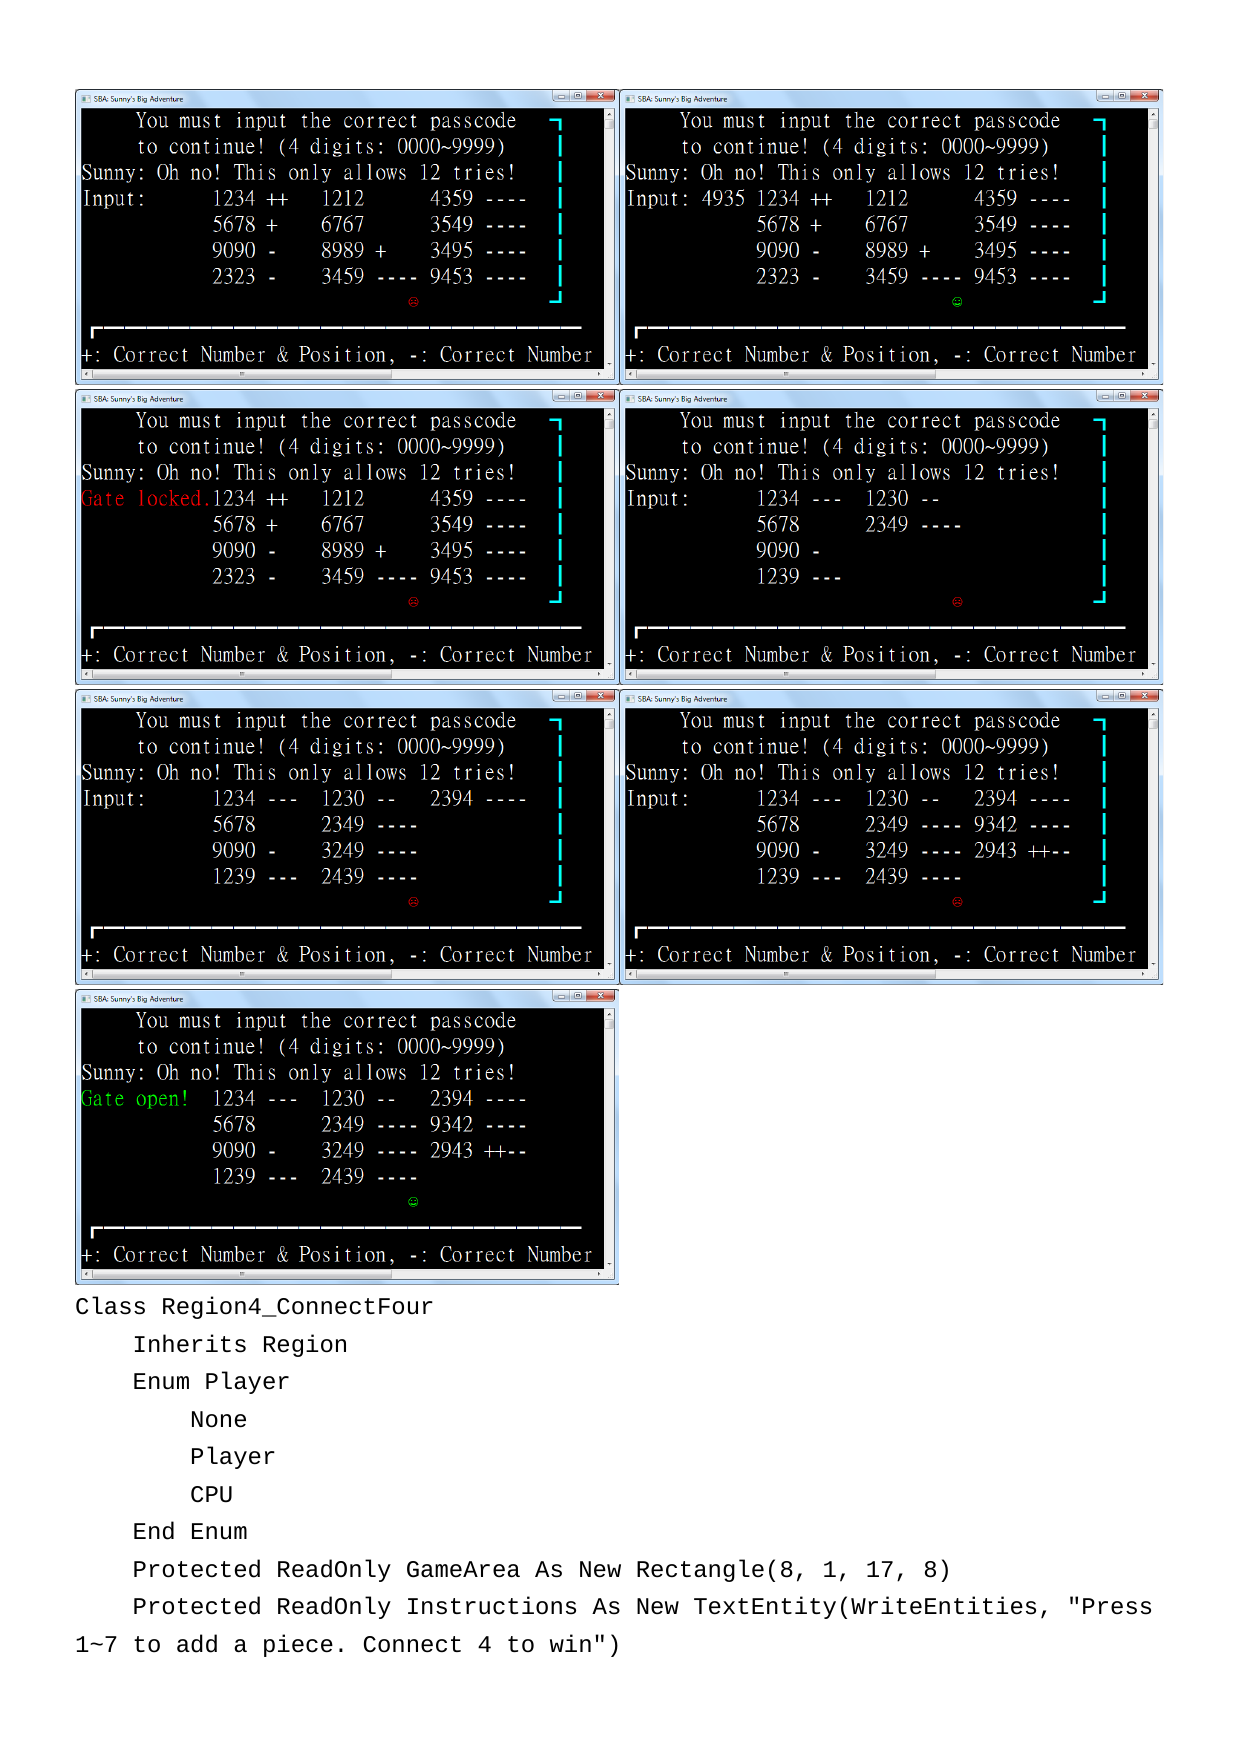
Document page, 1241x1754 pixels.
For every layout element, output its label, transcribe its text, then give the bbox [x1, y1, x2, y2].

picture [75, 89, 1164, 385]
text Enum Player [75, 1364, 1165, 1402]
text None [75, 1402, 1165, 1439]
text Protected ReadOnly GameArea As New Rectangle(8, 1, 17, 8) [75, 1552, 1165, 1589]
text Class Region4_ConnectFour [75, 1289, 1165, 1327]
picture [75, 989, 619, 1285]
text Protected ReadOnly Instructions As New TextEntity(WriteEntities, "Press 1~7 to add a piece. Connect 4 to win") [75, 1589, 1165, 1664]
text Inherits Region [75, 1327, 1165, 1364]
text End Enum [75, 1514, 1165, 1552]
text CPU [75, 1477, 1165, 1514]
picture [75, 389, 1164, 685]
text Player [75, 1439, 1165, 1477]
picture [75, 689, 1164, 985]
